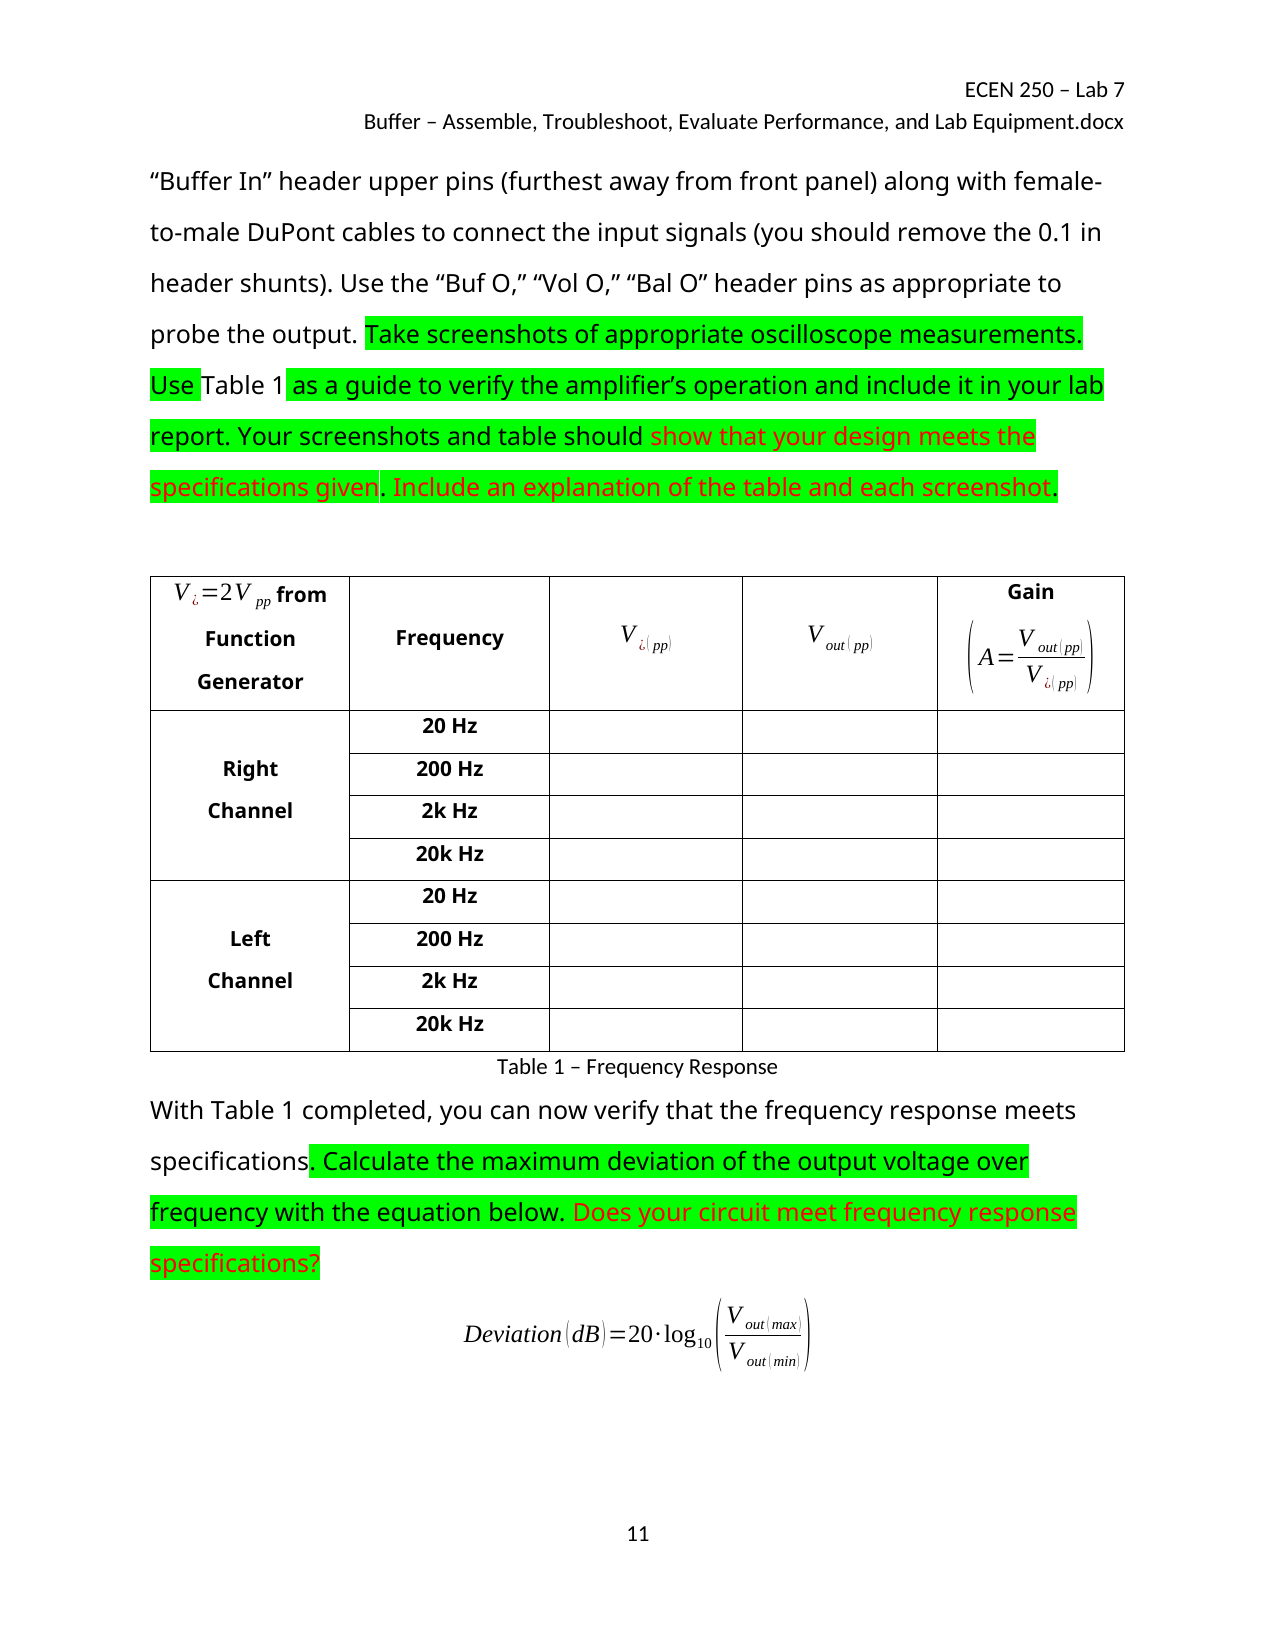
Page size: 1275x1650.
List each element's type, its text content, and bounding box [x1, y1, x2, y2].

table_cell Left Channel [151, 881, 349, 1051]
table_cell [938, 924, 1124, 966]
table_cell [938, 967, 1124, 1008]
table_cell Table 1 – Frequency Response [151, 1052, 1124, 1093]
table_cell [743, 881, 937, 923]
table_cell 2k Hz [350, 967, 549, 1008]
table_header Frequency [350, 577, 549, 710]
table_cell [938, 711, 1124, 753]
table_header from Function Generator [151, 577, 349, 710]
table_cell [743, 1009, 937, 1051]
table_cell 200 Hz [350, 924, 549, 966]
table_header Gain [938, 577, 1124, 710]
table_cell [938, 754, 1124, 795]
table_cell [743, 924, 937, 966]
table_cell 200 Hz [350, 754, 549, 795]
table_cell [938, 1009, 1124, 1051]
table_cell [550, 754, 742, 795]
table_cell [550, 711, 742, 753]
table_cell 20 Hz [350, 881, 549, 923]
table_cell [550, 881, 742, 923]
table_cell [743, 711, 937, 753]
table_cell [938, 839, 1124, 880]
table_cell 20k Hz [350, 839, 549, 880]
table_cell [743, 967, 937, 1008]
table_cell Right Channel [151, 711, 349, 880]
table_cell [550, 796, 742, 838]
table_cell [550, 924, 742, 966]
table_cell 2k Hz [350, 796, 549, 838]
table_cell [938, 881, 1124, 923]
table_cell 20k Hz [350, 1009, 549, 1051]
table_cell [743, 839, 937, 880]
table_cell [550, 839, 742, 880]
table_cell 20 Hz [350, 711, 549, 753]
text With Table 1 completed, you can now verify that the frequency response meets specifications. Calculate the maximum deviation of the output voltage over frequency with the equation below. Does your circuit meet frequency response specifications? [150, 1093, 1125, 1280]
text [150, 163, 1125, 546]
table_cell [743, 754, 937, 795]
table_cell [550, 1009, 742, 1051]
table_header [550, 577, 742, 710]
table_cell [938, 796, 1124, 838]
table_header [743, 577, 937, 710]
table_cell [743, 796, 937, 838]
table_cell [550, 967, 742, 1008]
